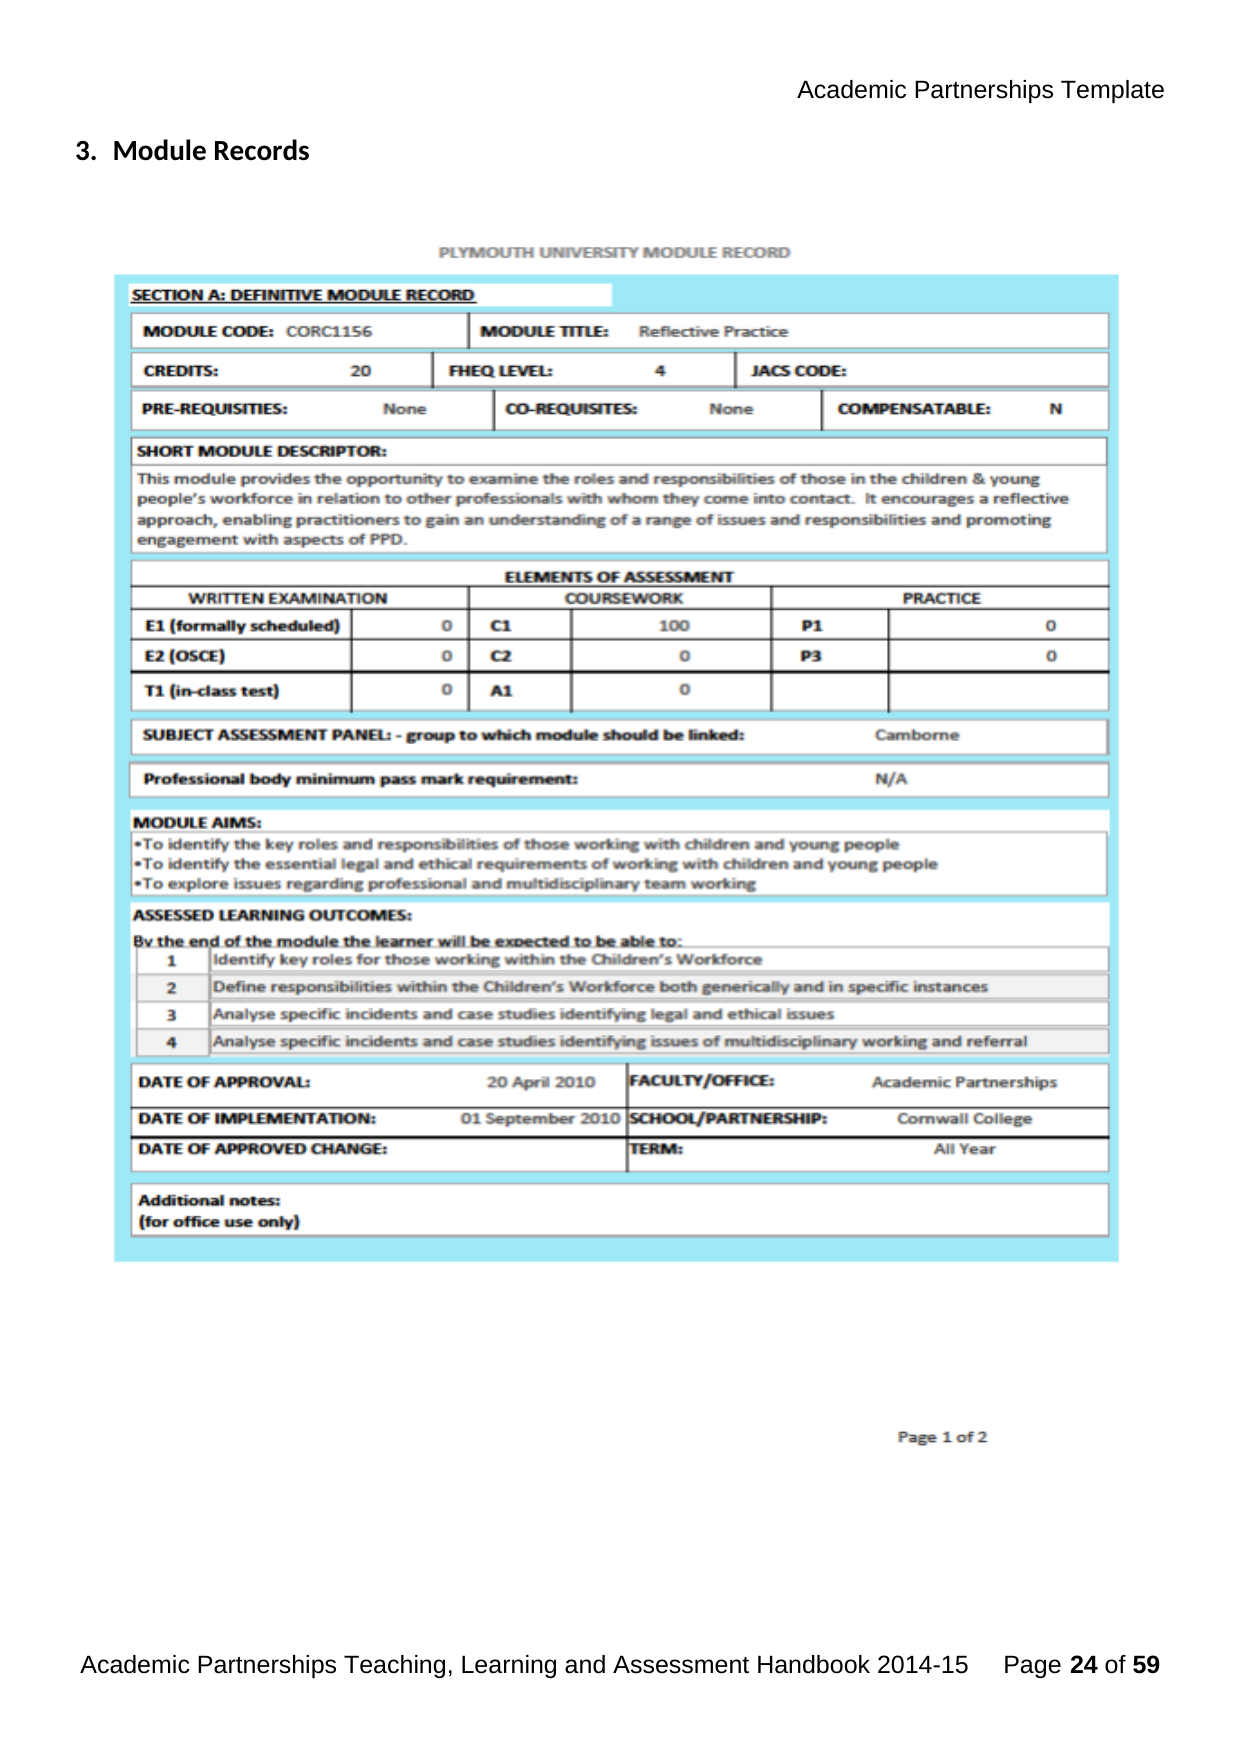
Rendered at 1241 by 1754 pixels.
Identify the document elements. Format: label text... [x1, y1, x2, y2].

subtitle Module Records [75, 132, 1165, 168]
